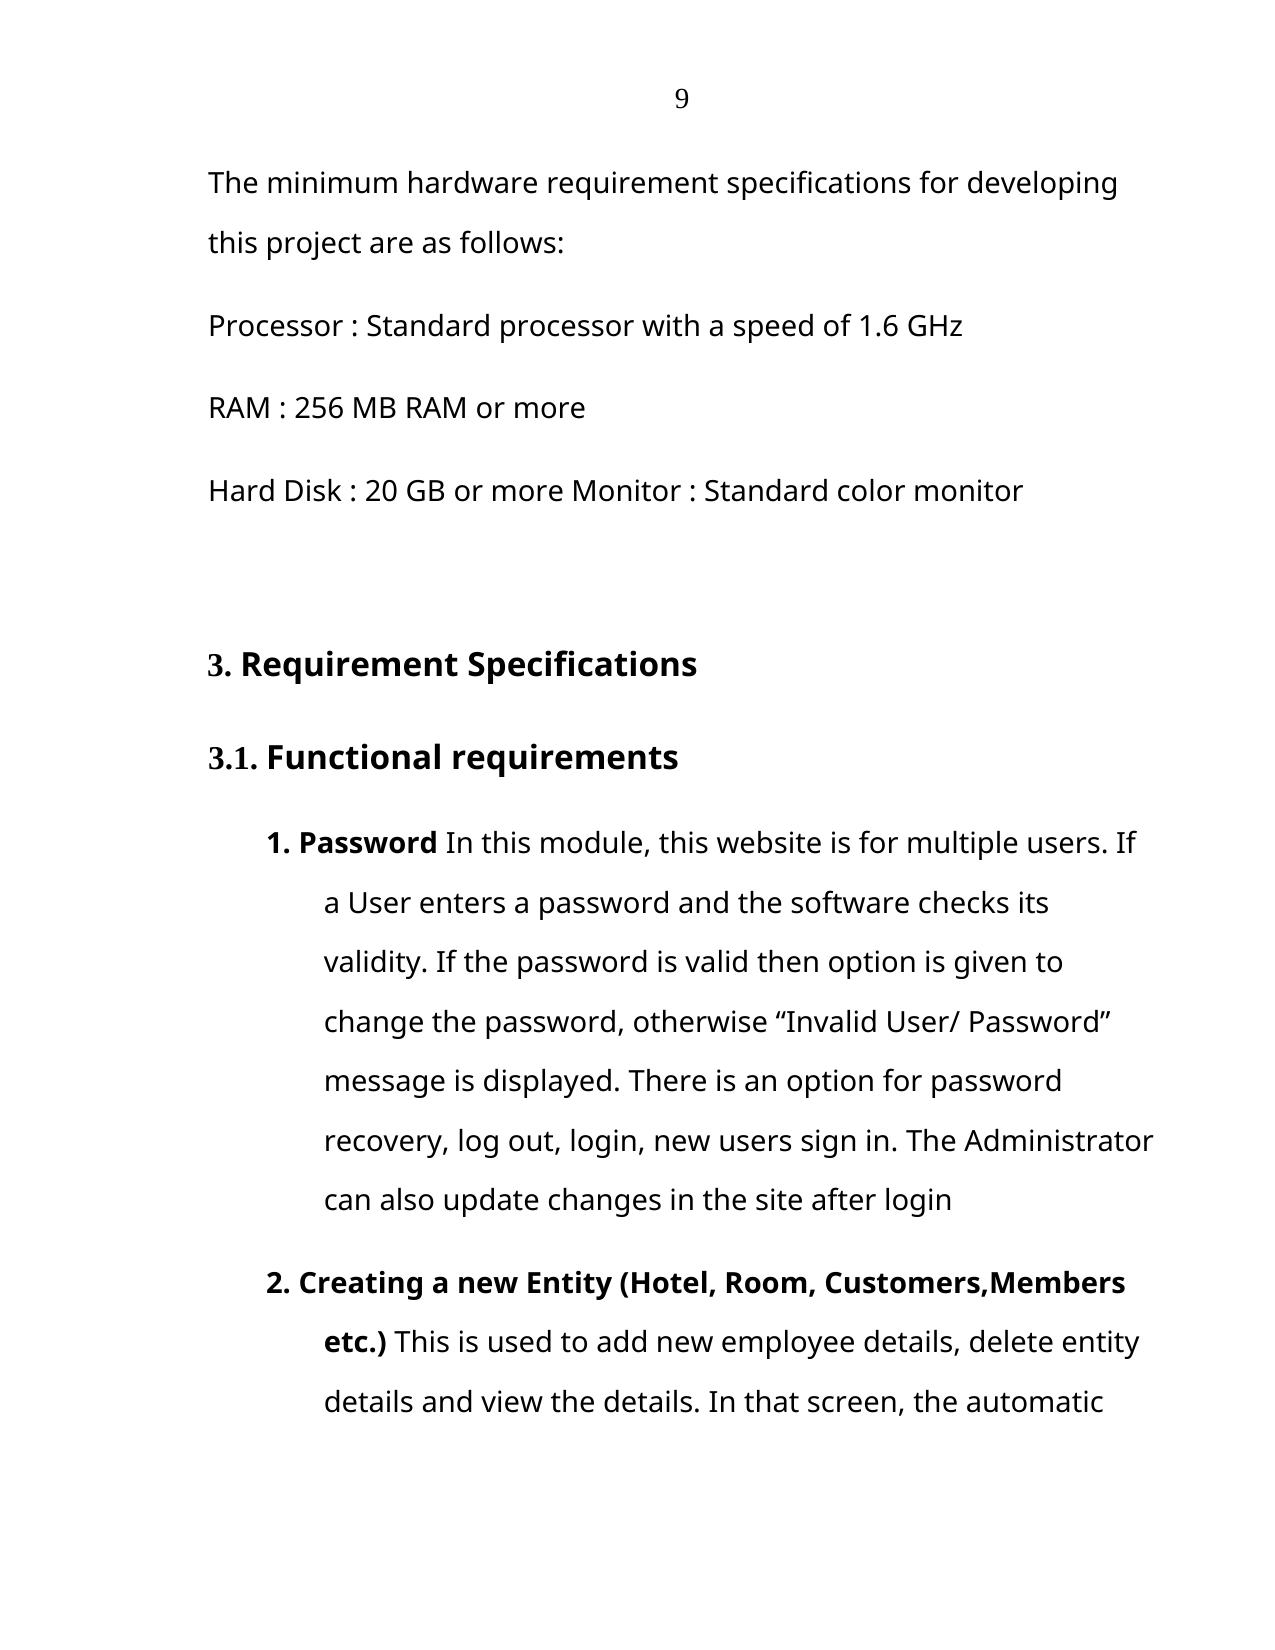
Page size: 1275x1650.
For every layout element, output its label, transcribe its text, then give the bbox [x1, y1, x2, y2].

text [266, 1262, 1156, 1421]
subtitle Requirement Specifications [207, 641, 1156, 686]
text Processor : Standard processor with a speed of 1.6 GHz [208, 305, 1156, 344]
subtitle Functional requirements [208, 734, 1156, 779]
text RAM : 256 MB RAM or more [208, 388, 1156, 427]
text Hard Disk : 20 GB or more Monitor : Standard color monitor [208, 471, 1156, 510]
text 1. Password In this module, this website is for multiple users. If a User enters a password and the software checks its validity. If the password is valid then option is given to change the password, otherwise “Invalid User/ Password” message is displayed. There is an option for password recovery, log out, login, new users sign in. The Administrator can also update changes in the site after login [266, 822, 1156, 1219]
text The minimum hardware requirement specifications for developing this project are as follows: [208, 162, 1156, 262]
